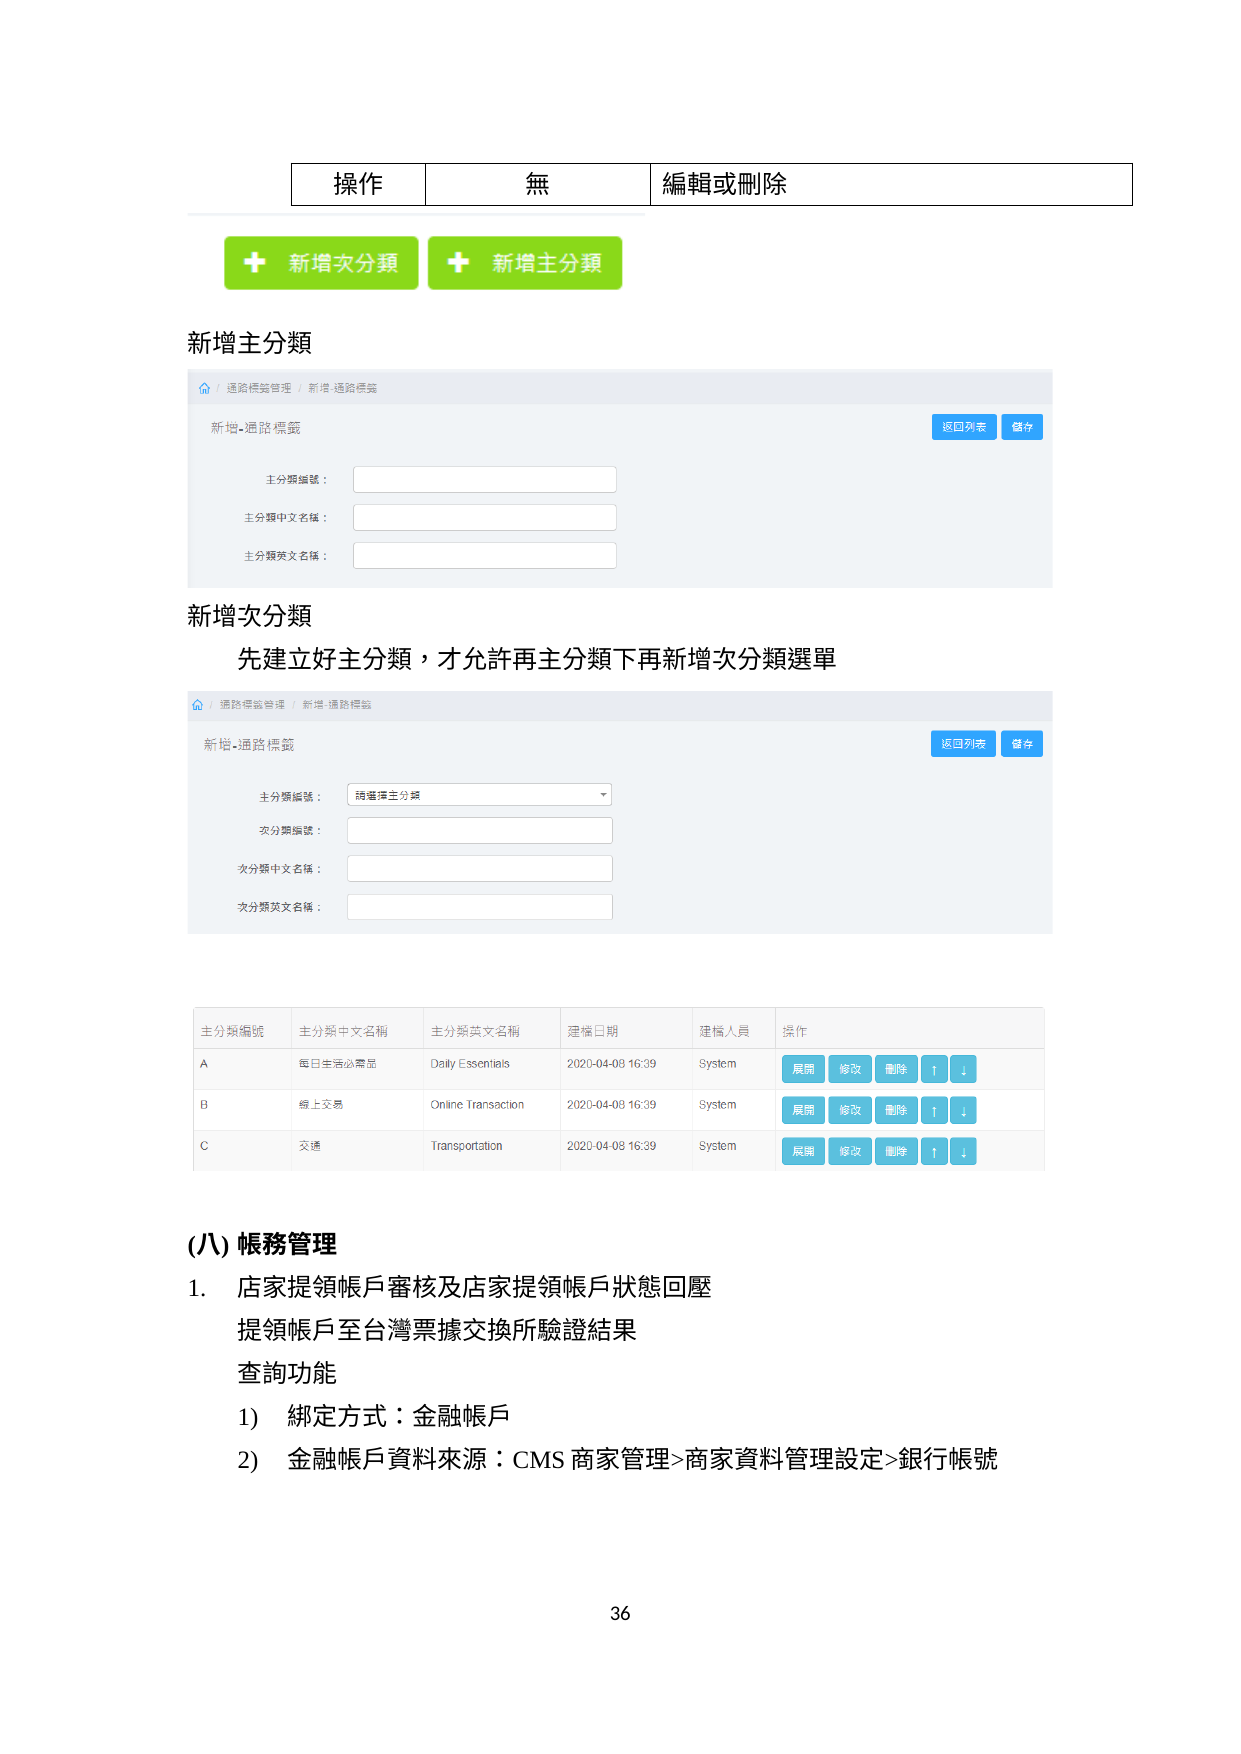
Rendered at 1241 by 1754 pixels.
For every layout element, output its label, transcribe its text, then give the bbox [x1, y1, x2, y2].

list 金融帳戶資料來源：CMS商家管理>商家資料管理設定>銀行帳號 [237, 1438, 1053, 1476]
picture [187, 997, 1053, 1171]
text 先建立好主分類，才允許再主分類下再新增次分類選單 [187, 638, 1053, 676]
text 新增主分類 [187, 323, 1053, 361]
subtitle 店家提領帳戶審核及店家提領帳戶狀態回壓 [187, 1267, 1053, 1304]
table_cell 操作 [292, 164, 425, 205]
text 提領帳戶至台灣票據交換所驗證結果 [237, 1310, 1053, 1347]
table_cell 編輯或刪除 [651, 164, 1132, 205]
table_cell 無 [426, 164, 650, 205]
text 新增次分類 [187, 596, 1053, 633]
subtitle 帳務管理 [187, 1224, 1053, 1261]
picture [187, 369, 1053, 588]
picture [187, 213, 646, 312]
list 綁定方式：金融帳戶 [237, 1396, 1053, 1433]
text 查詢功能 [237, 1353, 1053, 1390]
picture [187, 691, 1053, 934]
